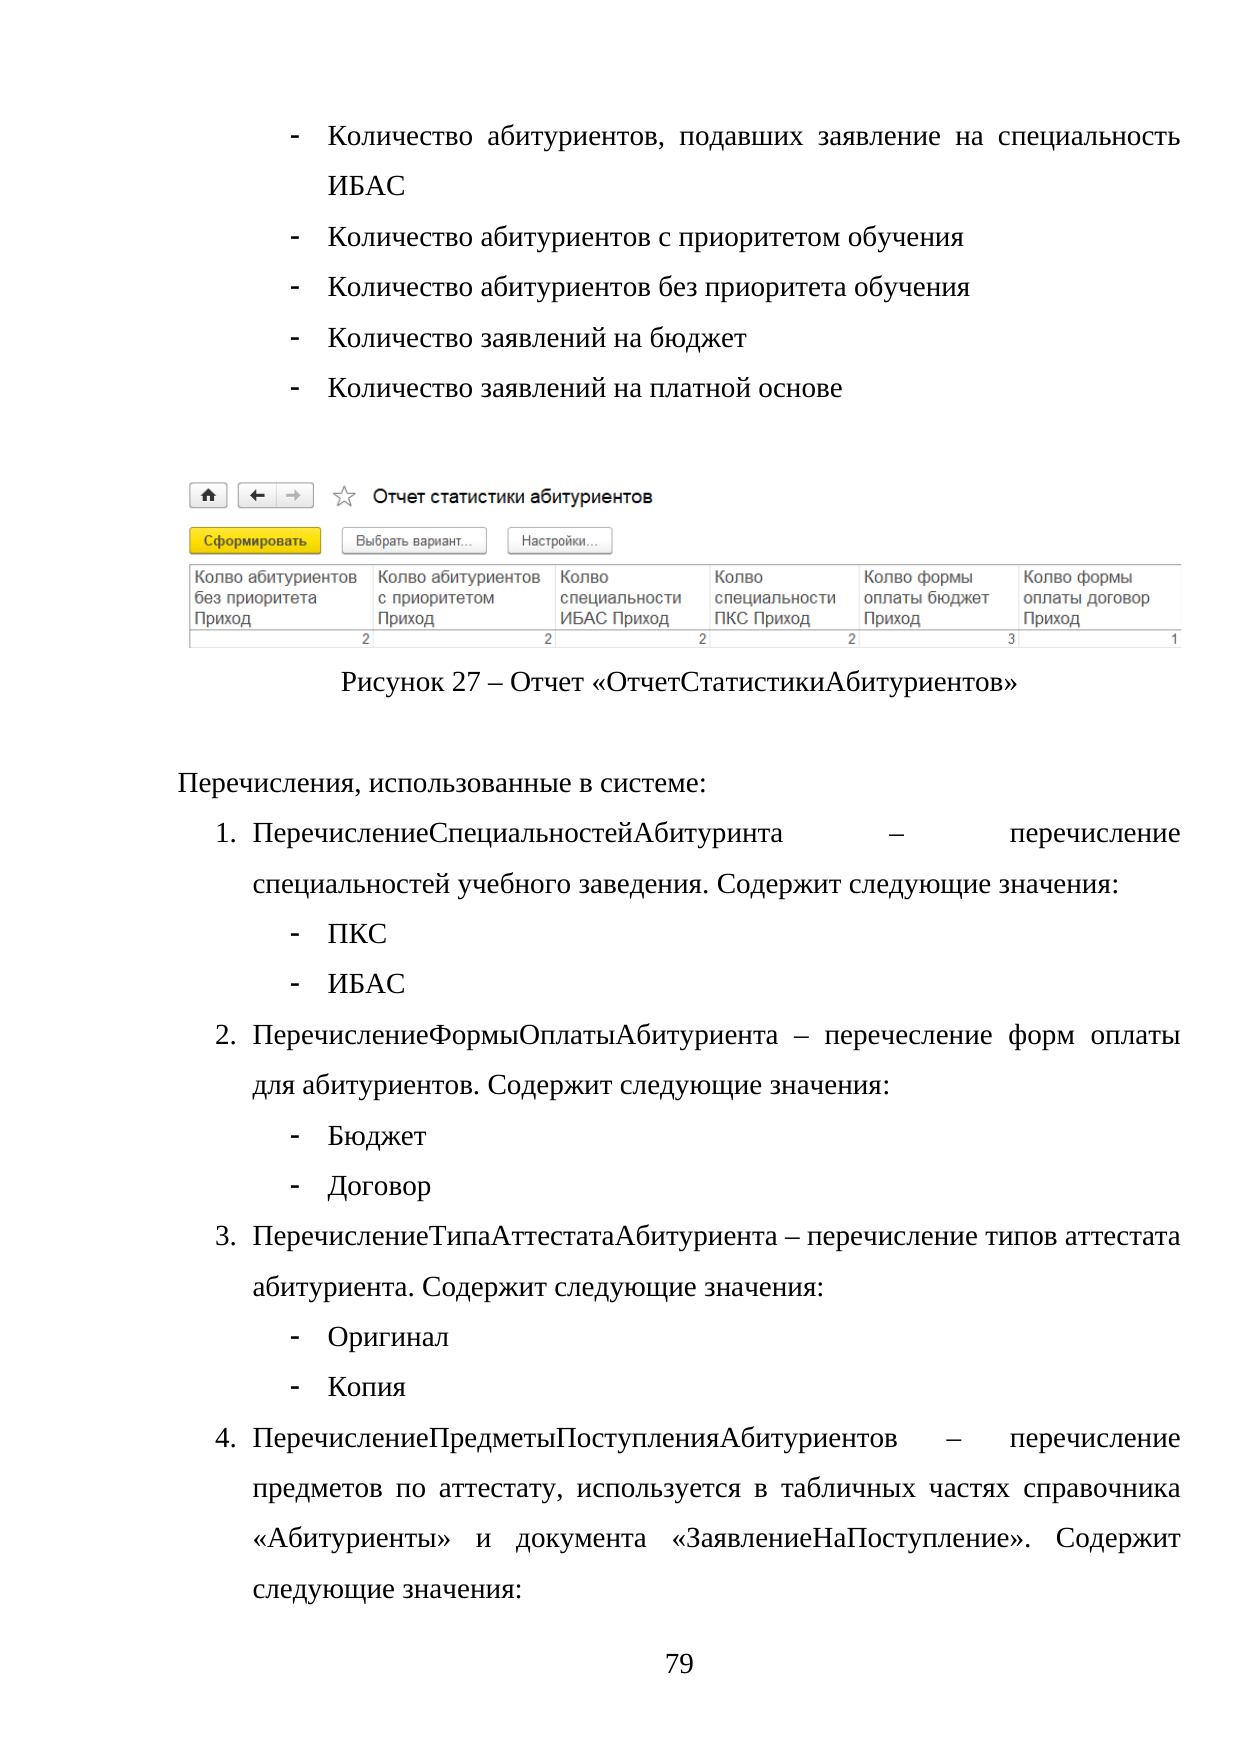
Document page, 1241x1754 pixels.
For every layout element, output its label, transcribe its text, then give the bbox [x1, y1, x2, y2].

list Количество абитуриентов, подавших заявление на специальность ИБАС [290, 118, 1181, 202]
text Рисунок 27 – Отчет «ОтчетСтатистикиАбитуриентов» [177, 664, 1181, 698]
list ПеречислениеПредметыПоступленияАбитуриентов – перечисление предметов по аттестату, используется в табличных частях справочника «Абитуриенты» и документа «ЗаявлениеНаПоступление». Содержит следующие значения: [215, 1420, 1181, 1604]
list ПеречислениеФормыОплатыАбитуриента – перечесление форм оплаты для абитуриентов. Содержит следующие значения: [215, 1017, 1181, 1101]
list Количество заявлений на бюджет [290, 320, 1181, 353]
list Копия [290, 1369, 1181, 1403]
list ПеречислениеТипаАттестатаАбитуриента – перечисление типов аттестата абитуриента. Содержит следующие значения: [215, 1218, 1181, 1302]
list ПКС [290, 916, 1181, 950]
list Оригинал [290, 1319, 1181, 1353]
list Количество заявлений на платной основе [290, 370, 1181, 404]
list ИБАС [290, 967, 1181, 1000]
list Бюджет [290, 1118, 1181, 1151]
list Количество абитуриентов с приоритетом обучения [290, 219, 1181, 252]
picture [177, 470, 1182, 648]
list Договор [290, 1168, 1181, 1202]
list ПеречислениеСпециальностейАбитуринта – перечисление специальностей учебного заведения. Содержит следующие значения: [215, 816, 1181, 899]
list Количество абитуриентов без приоритета обучения [290, 269, 1181, 303]
text Перечисления, использованные в системе: [177, 765, 1181, 799]
